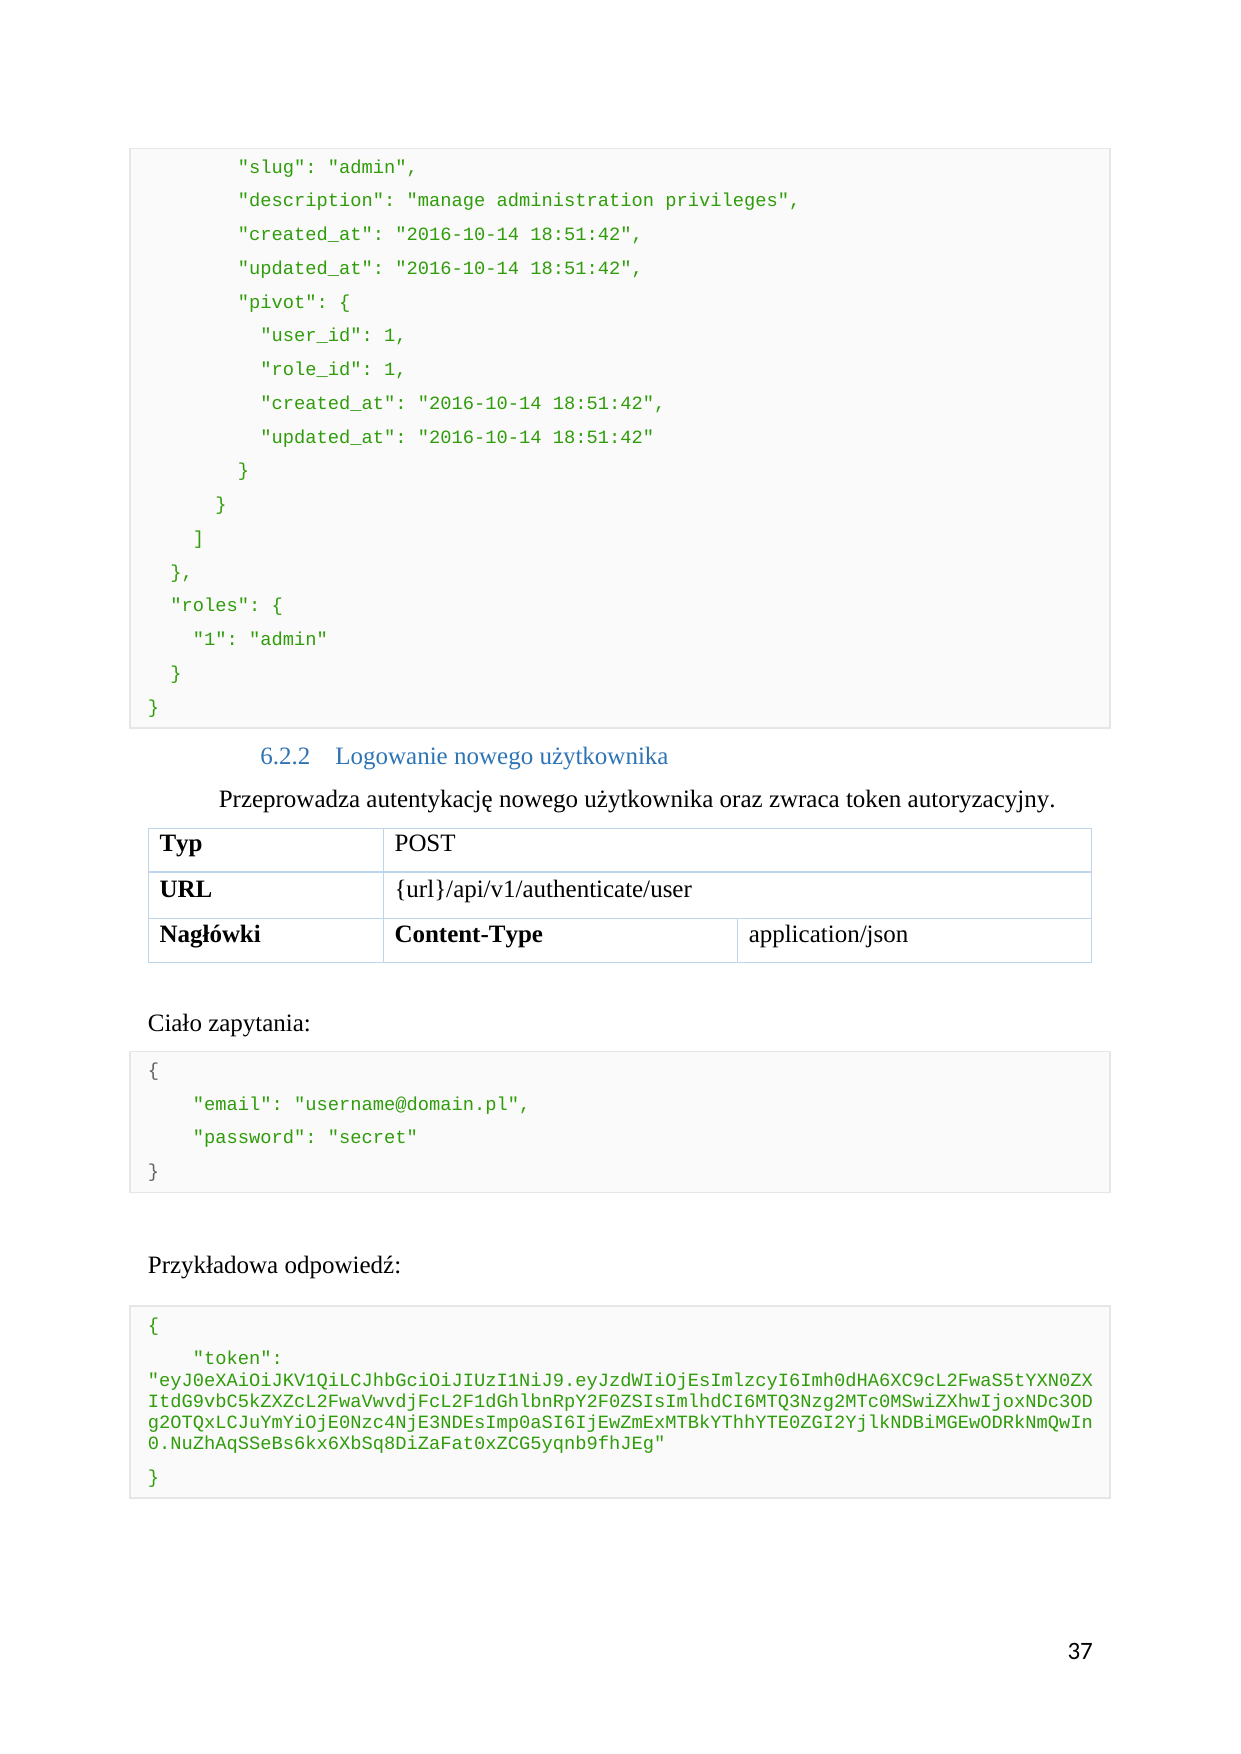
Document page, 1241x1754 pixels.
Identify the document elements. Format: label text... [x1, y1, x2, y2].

text { [131, 1307, 1109, 1337]
text Przeprowadza autentykację nowego użytkownika oraz zwraca token autoryzacyjny. [148, 784, 1093, 813]
text } [131, 1152, 1109, 1192]
table_cell {url}/api/v1/authenticate/user [384, 873, 1091, 918]
text "password": "secret" [131, 1118, 1109, 1149]
text "email": "username@domain.pl", [131, 1084, 1109, 1116]
text "1": "admin" [131, 620, 1109, 651]
table_header POST [384, 829, 1091, 871]
table_header Typ [149, 829, 383, 871]
text } [131, 654, 1109, 685]
subtitle Logowanie nowego użytkownika [260, 741, 1093, 770]
text { [131, 1052, 1109, 1082]
text "created_at": "2016-10-14 18:51:42", [131, 215, 1109, 246]
table_cell application/json [738, 919, 1091, 962]
text ] [131, 519, 1109, 550]
text } [131, 451, 1109, 482]
text "roles": { [131, 586, 1109, 617]
table_cell Nagłówki [149, 919, 383, 962]
text Przykładowa odpowiedź: [148, 1206, 1093, 1278]
text } [131, 688, 1109, 727]
table_cell URL [149, 873, 383, 918]
text "pivot": { [131, 283, 1109, 314]
text "updated_at": "2016-10-14 18:51:42" [131, 418, 1109, 449]
text "created_at": "2016-10-14 18:51:42", [131, 384, 1109, 415]
text "updated_at": "2016-10-14 18:51:42", [131, 249, 1109, 280]
text Ciało zapytania: [148, 1008, 1093, 1036]
text "role_id": 1, [131, 350, 1109, 381]
text } [131, 485, 1109, 516]
text "slug": "admin", [131, 149, 1109, 179]
text "user_id": 1, [131, 316, 1109, 347]
text } [131, 1458, 1109, 1497]
text "description": "manage administration privileges", [131, 181, 1109, 212]
text }, [131, 553, 1109, 584]
table_cell Content-Type [384, 919, 737, 962]
text "token": "eyJ0eXAiOiJKV1QiLCJhbGciOiJIUzI1NiJ9.eyJzdWIiOjEsImlzcyI6Imh0dHA6XC9cL2FwaS5tYXN0ZXItdG9vbC5kZXZcL2FwaVwvdjFcL2F1dGhlbnRpY2F0ZSIsImlhdCI6MTQ3Nzg2MTc0MSwiZXhwIjoxNDc3ODg2OTQxLCJuYmYiOjE0Nzc4NjE3NDEsImp0aSI6IjEwZmExMTBkYThhYTE0ZGI2YjlkNDBiMGEwODRkNmQwIn0.NuZhAqSSeBs6kx6XbSq8DiZaFat0xZCG5yqnb9fhJEg" [131, 1339, 1109, 1455]
